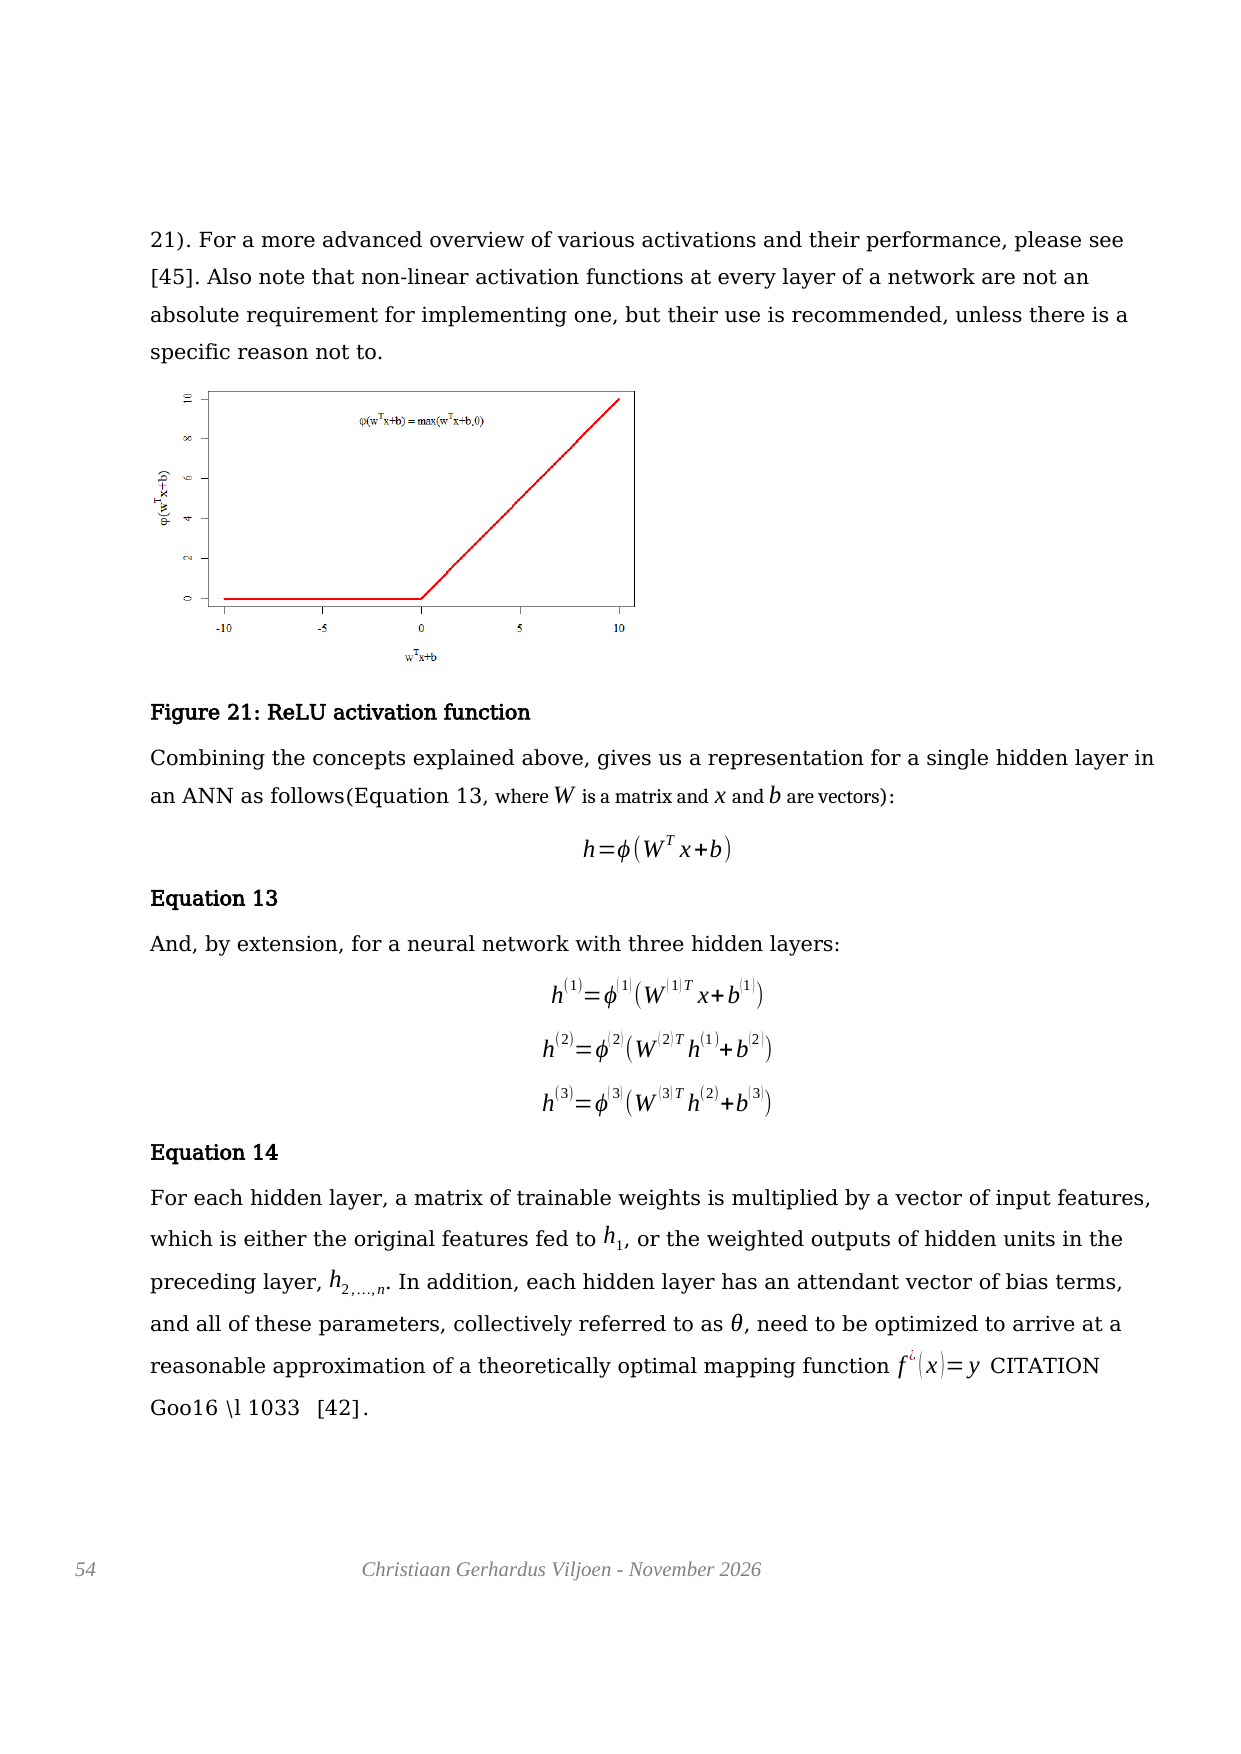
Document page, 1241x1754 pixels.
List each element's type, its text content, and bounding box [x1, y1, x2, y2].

text Equation 14 [150, 1139, 1165, 1164]
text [150, 227, 1165, 364]
text Equation 13 [150, 885, 1165, 910]
text And, by extension, for a neural network with three hidden layers: [150, 931, 1165, 956]
text Figure 21: ReLU activation function [150, 699, 1165, 724]
text For each hidden layer, a matrix of trainable weights is multiplied by a vector of input features, which is either the original features fed to , or the weighted outputs of hidden units in the preceding layer, . In addition, each hidden layer has an attendant vector of bias terms, and all of these parameters, collectively referred to as , need to be optimized to arrive at a reasonable approximation of a theoretically optimal mapping function . [150, 1185, 1165, 1421]
text Combining the concepts explained above, gives us a representation for a single hidden layer in an ANN as follows(Equation 13, where is a matrix and and are vectors): [150, 744, 1165, 810]
picture [150, 385, 664, 678]
